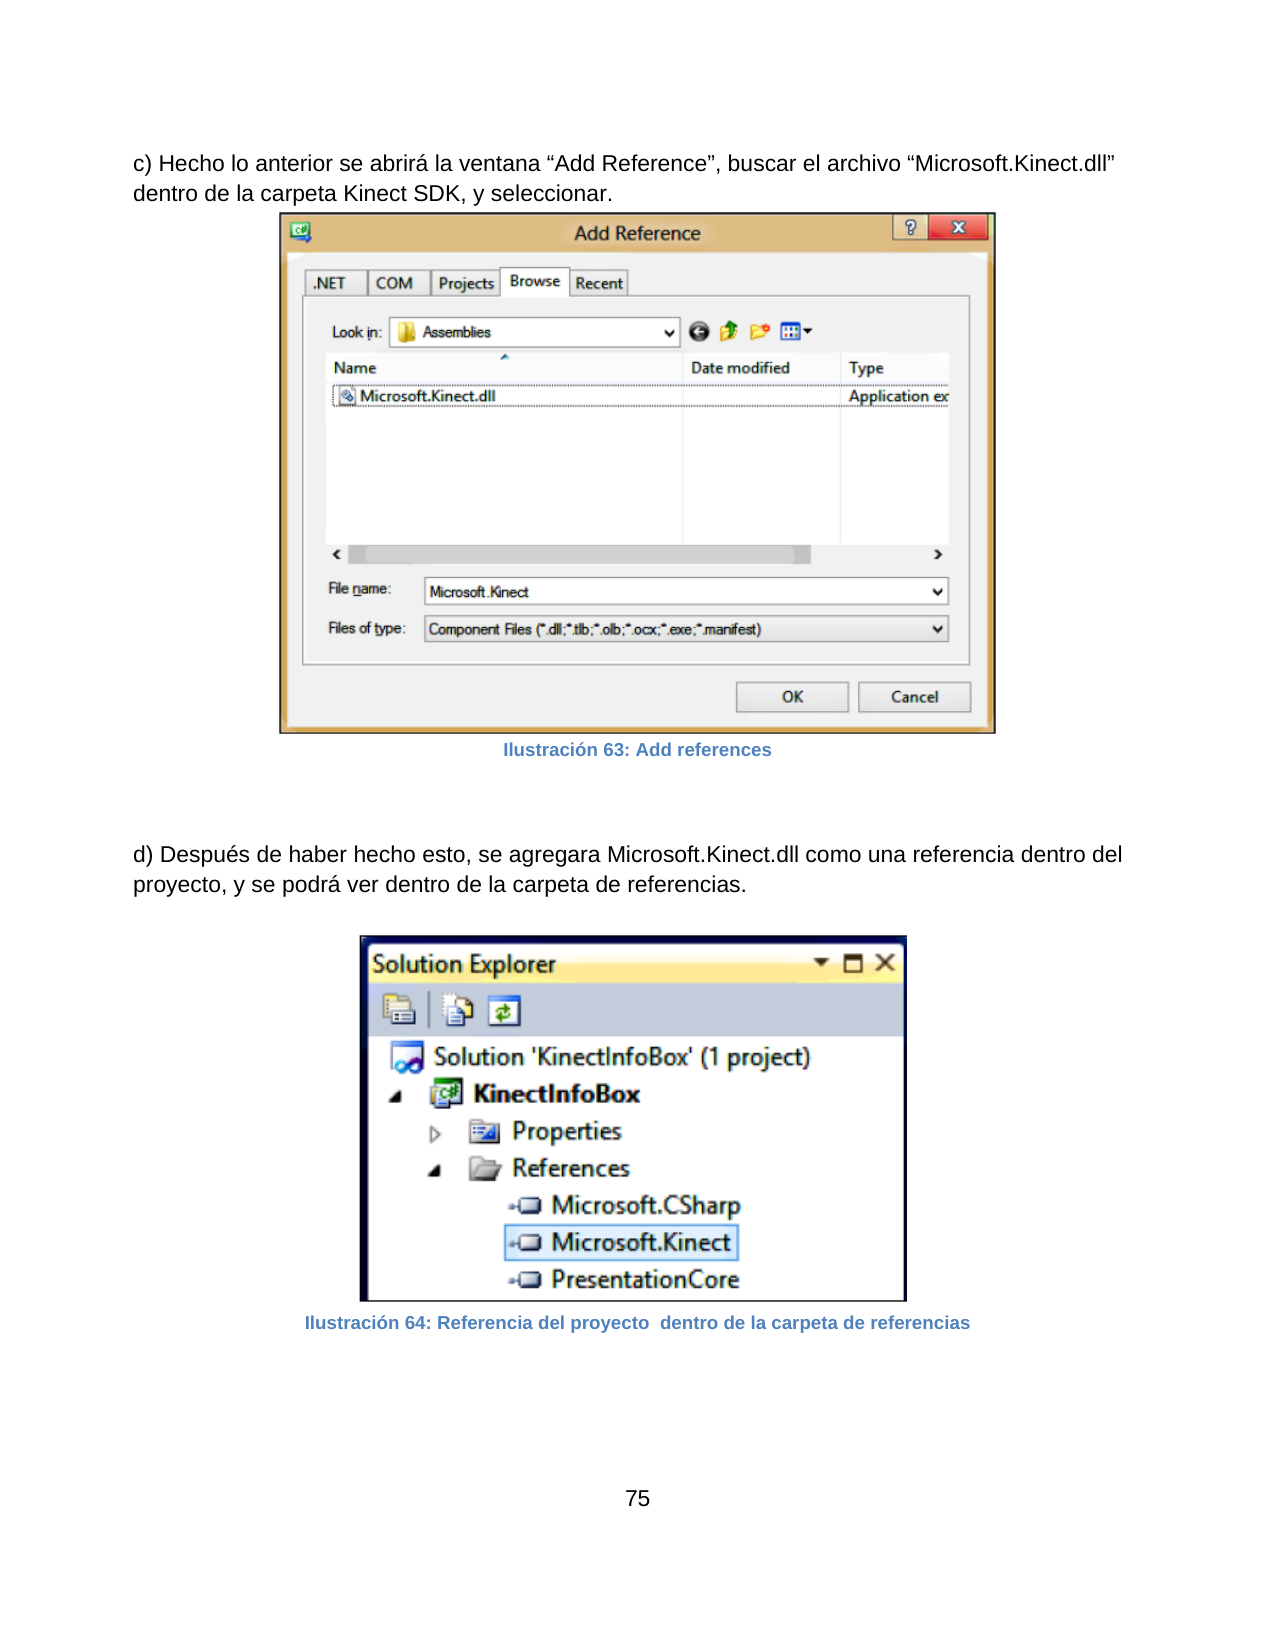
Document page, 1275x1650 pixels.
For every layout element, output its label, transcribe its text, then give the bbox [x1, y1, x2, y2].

picture [357, 931, 907, 1308]
text d) Después de haber hecho esto, se agregara Microsoft.Kinect.dll como una referencia dentro del proyecto, y se podrá ver dentro de la carpeta de referencias. [133, 841, 1142, 898]
picture [279, 210, 996, 735]
text c) Hecho lo anterior se abrirá la ventana “Add Reference”, buscar el archivo “Microsoft.Kinect.dll” dentro de la carpeta Kinect SDK, y seleccionar. [133, 150, 1142, 207]
